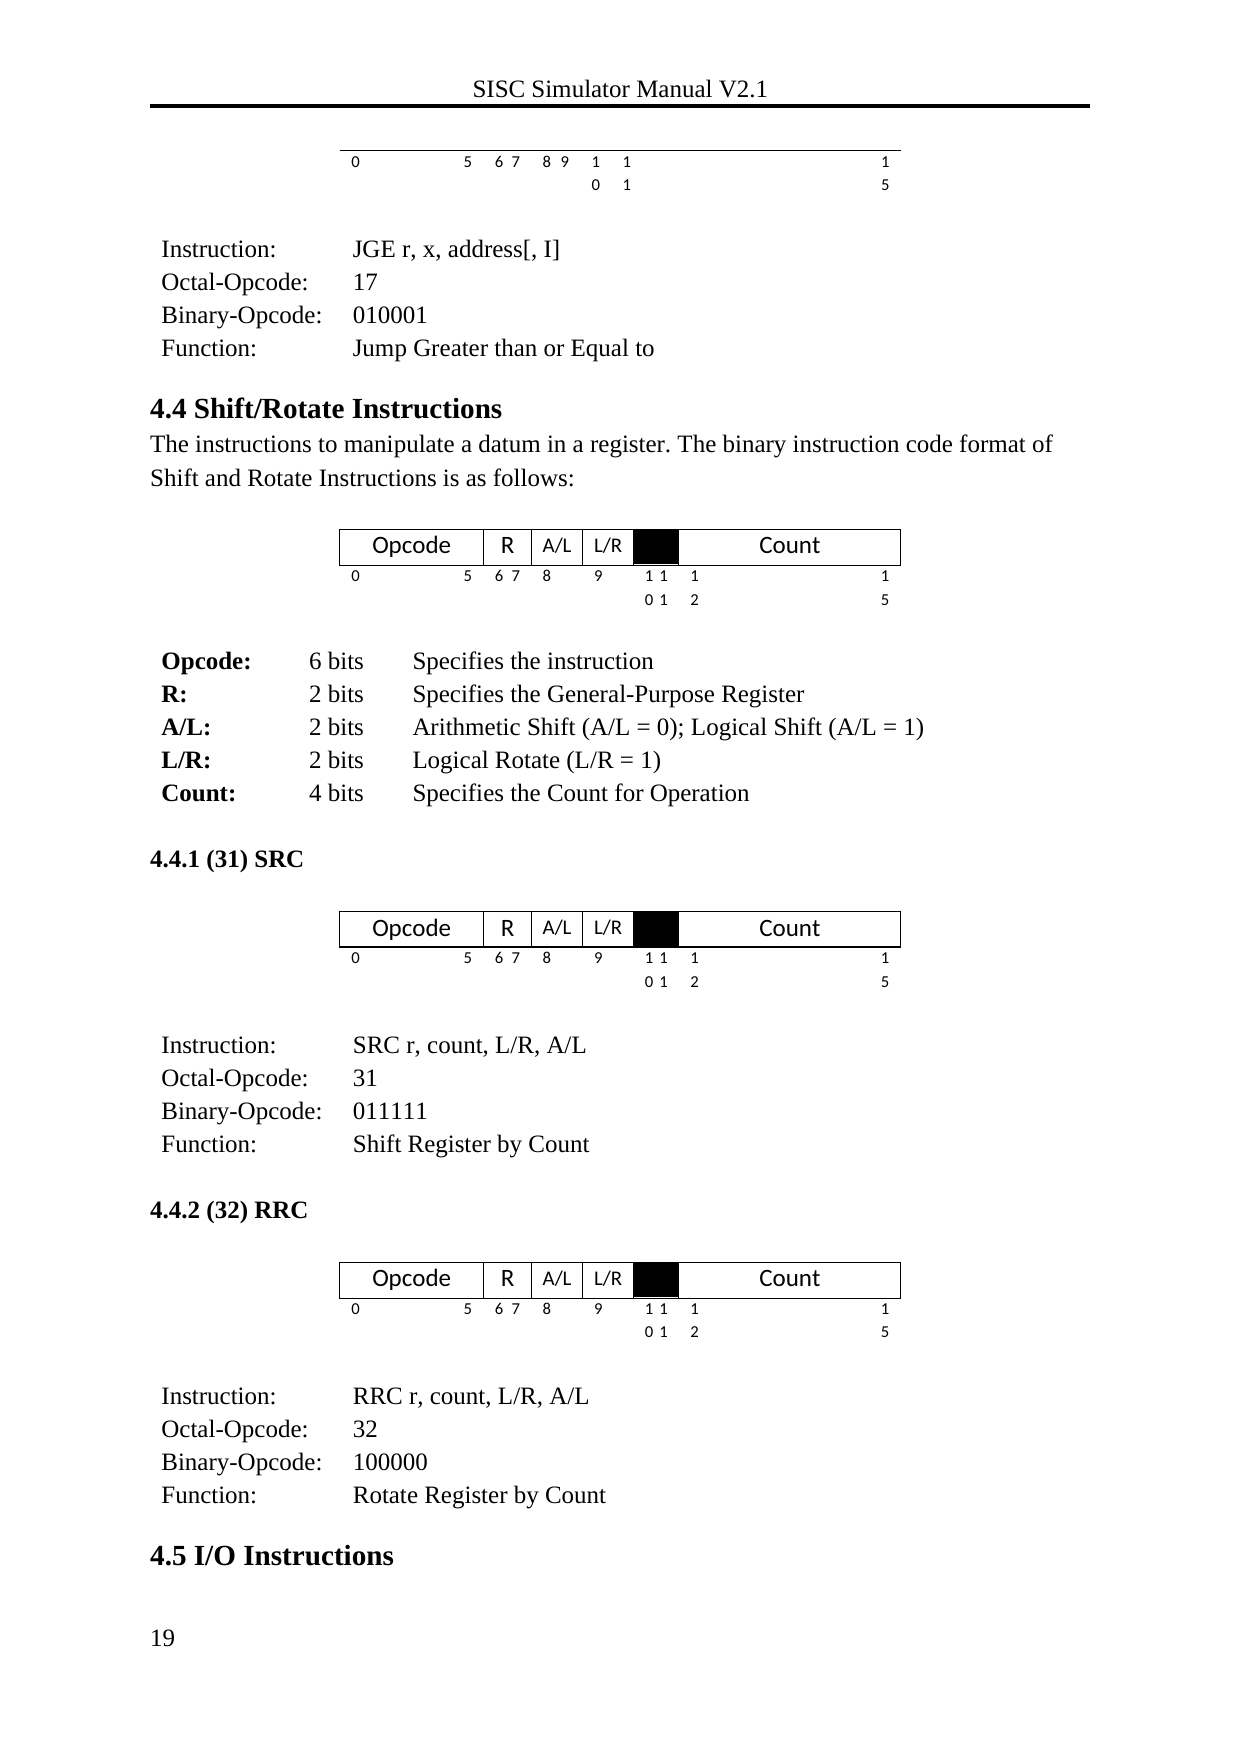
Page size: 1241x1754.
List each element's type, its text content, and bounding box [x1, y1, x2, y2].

subtitle 4.4 Shift/Rotate Instructions [150, 391, 1090, 424]
table_cell 010001 [341, 300, 784, 333]
table_header Opcode [340, 912, 483, 946]
table_cell 9 [583, 948, 633, 995]
table_cell 6 7 [483, 566, 531, 613]
table_cell 100000 [341, 1448, 784, 1480]
table_header [634, 530, 678, 564]
table_header Opcode [340, 530, 483, 564]
table_cell 0 5 [340, 151, 483, 199]
table_cell 2 bits [298, 746, 401, 778]
table_cell 8 [531, 948, 583, 995]
table_header Instruction: [150, 1030, 341, 1063]
table_cell Specifies the General-Purpose Register [401, 680, 1095, 712]
table_header L/R [583, 912, 633, 946]
table_cell 1 1 0 1 [633, 1299, 679, 1346]
table_header Count [679, 1263, 900, 1297]
table_header JGE r, x, address[, I] [341, 234, 784, 267]
table_cell 8 [531, 566, 583, 613]
table_header L/R [583, 530, 633, 564]
table_cell 1 1 2 5 [679, 948, 900, 995]
table_cell 0 5 [340, 1299, 483, 1346]
table_cell L/R: [150, 746, 298, 778]
table_cell 1 1 0 1 [633, 948, 679, 995]
table_cell 4 bits [298, 779, 401, 812]
subtitle 4.4.1 (31) SRC [150, 844, 1090, 873]
table_header [634, 1263, 678, 1297]
table_cell 1 0 [580, 151, 611, 199]
subtitle 4.4.2 (32) RRC [150, 1196, 1090, 1224]
table_cell Shift Register by Count [341, 1130, 784, 1162]
table_cell Logical Rotate (L/R = 1) [401, 746, 1095, 778]
table_cell Function: [150, 333, 341, 366]
table_cell Jump Greater than or Equal to [341, 333, 784, 366]
table_cell 8 [531, 1299, 583, 1346]
table_cell R: [150, 680, 298, 712]
table_cell Octal-Opcode: [150, 1064, 341, 1096]
table_header [634, 912, 678, 946]
table_cell Octal-Opcode: [150, 267, 341, 300]
table_cell 2 bits [298, 680, 401, 712]
table_header Instruction: [150, 1381, 341, 1414]
table_cell 31 [341, 1064, 784, 1096]
table_cell 9 [583, 1299, 633, 1346]
table_header SRC r, count, L/R, A/L [341, 1030, 784, 1063]
table_cell 1 1 2 5 [679, 566, 900, 613]
table_cell A/L: [150, 713, 298, 746]
table_cell Octal-Opcode: [150, 1414, 341, 1447]
table_header R [484, 912, 531, 946]
table_cell 1 1 0 1 [633, 566, 679, 613]
table_header Opcode [340, 1263, 483, 1297]
table_cell Rotate Register by Count [341, 1480, 784, 1513]
table_cell 011111 [341, 1096, 784, 1129]
table_cell Binary-Opcode: [150, 1448, 341, 1480]
table_cell 6 7 [483, 948, 531, 995]
table_cell 0 5 [340, 948, 483, 995]
table_header 6 bits [298, 646, 401, 679]
table_cell Function: [150, 1130, 341, 1162]
table_header Specifies the instruction [401, 646, 1095, 679]
table_cell Arithmetic Shift (A/L = 0); Logical Shift (A/L = 1) [401, 713, 1095, 746]
table_cell 6 7 [483, 1299, 531, 1346]
table_cell 2 bits [298, 713, 401, 746]
table_cell Specifies the Count for Operation [401, 779, 1095, 812]
table_header Instruction: [150, 234, 341, 267]
table_header A/L [532, 912, 582, 946]
table_cell 8 9 [531, 151, 580, 199]
table_cell Binary-Opcode: [150, 1096, 341, 1129]
table_header Count [679, 912, 900, 946]
table_header A/L [532, 530, 582, 564]
table_cell 17 [341, 267, 784, 300]
table_header R [484, 530, 531, 564]
table_header RRC r, count, L/R, A/L [341, 1381, 784, 1414]
table_header Opcode: [150, 646, 298, 679]
table_cell 1 1 2 5 [679, 1299, 900, 1346]
table_header A/L [532, 1263, 582, 1297]
table_cell 6 7 [483, 151, 531, 199]
table_cell Function: [150, 1480, 341, 1513]
table_header R [484, 1263, 531, 1297]
table_cell 1 1 1 5 [611, 151, 901, 199]
table_header L/R [583, 1263, 633, 1297]
subtitle 4.5 I/O Instructions [150, 1538, 1090, 1572]
table_cell 9 [583, 566, 633, 613]
table_cell 32 [341, 1414, 784, 1447]
table_cell 0 5 [340, 566, 483, 613]
table_cell Count: [150, 779, 298, 812]
text The instructions to manipulate a datum in a register. The binary instruction code format of Shift and Rotate Instructions is as follows: [150, 429, 1090, 491]
table_header Count [679, 530, 900, 564]
table_cell Binary-Opcode: [150, 300, 341, 333]
